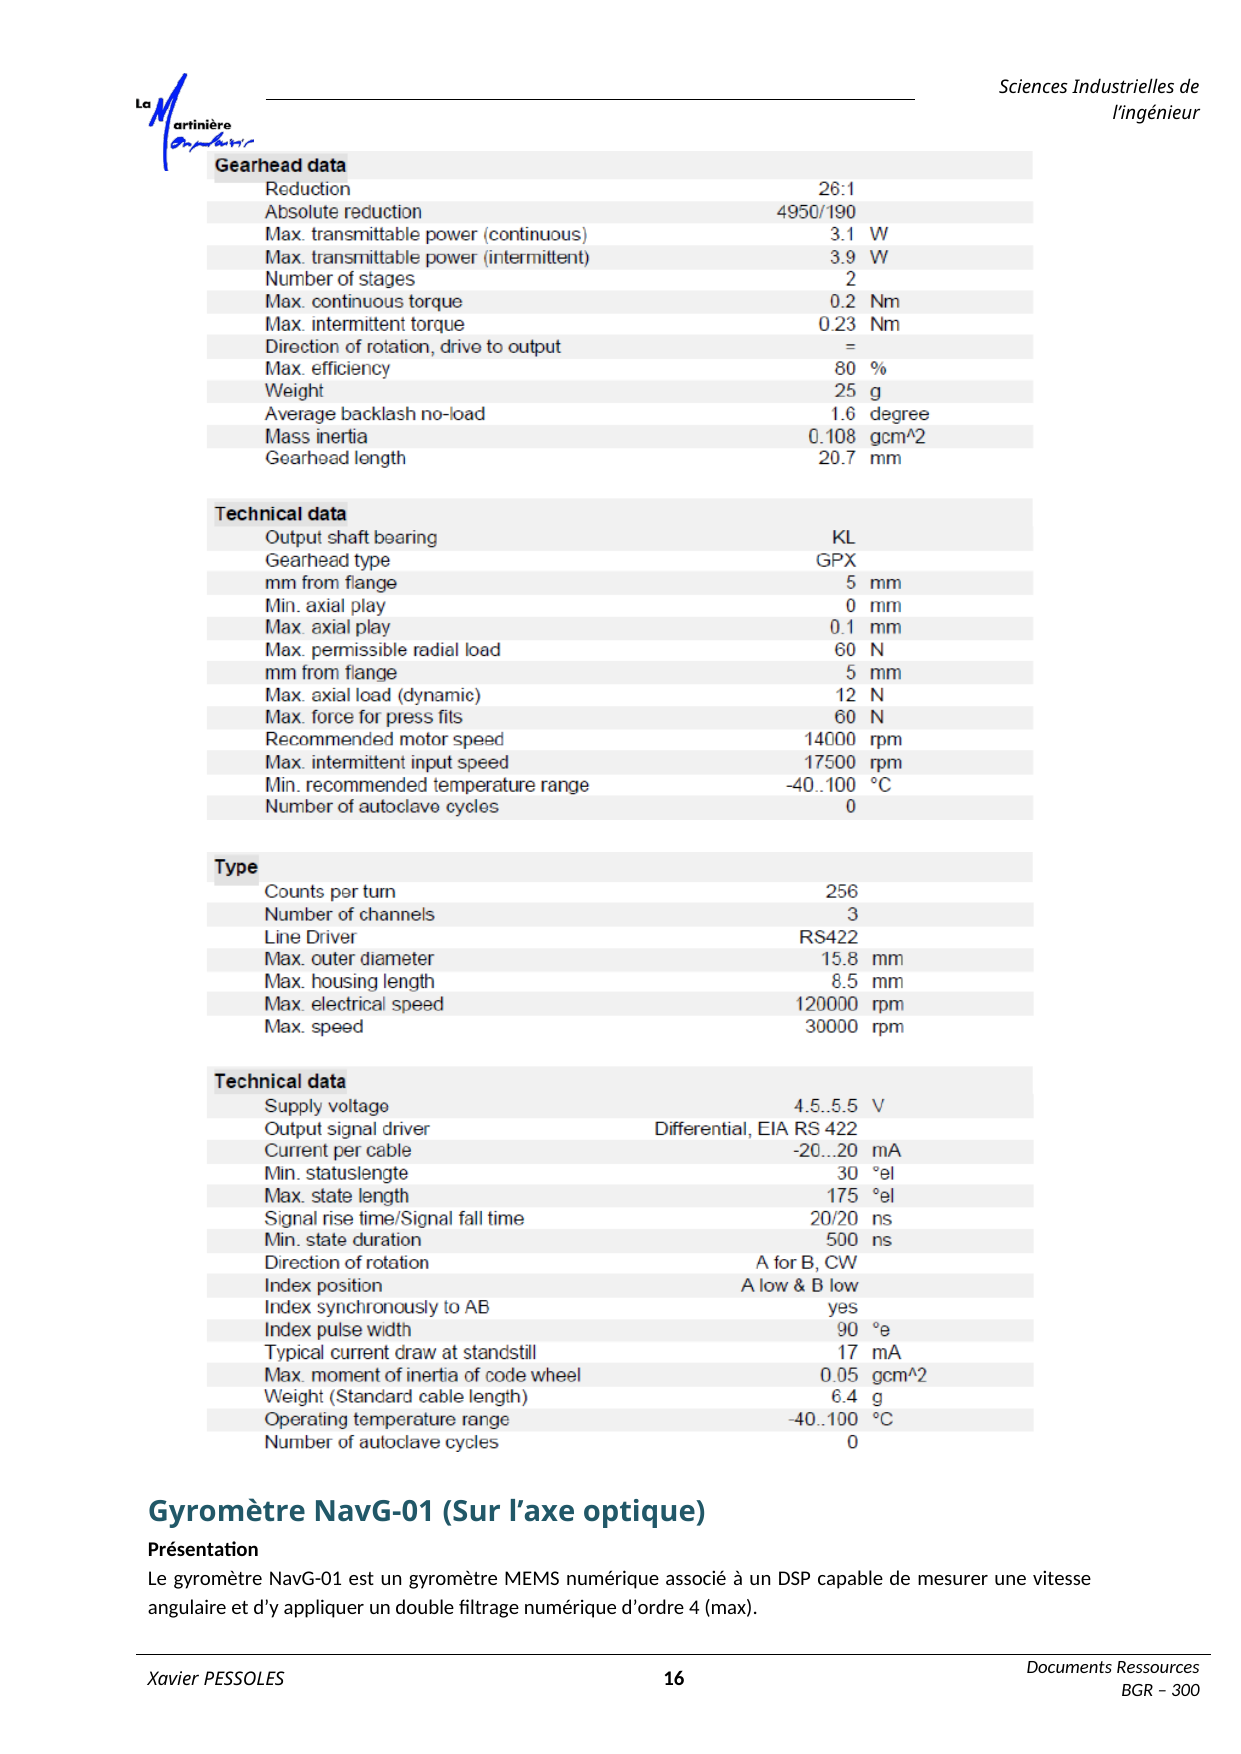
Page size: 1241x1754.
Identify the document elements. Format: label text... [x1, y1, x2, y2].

text Le gyromètre NavG-01 est un gyromètre MEMS numérique associé à un DSP capable de mesurer une vitesse angulaire et d’y appliquer un double filtrage numérique d’ordre 4 (max). [148, 1565, 1093, 1620]
text Présentation [148, 1536, 1093, 1562]
subtitle Gyromètre NavG-01 (Sur l’axe optique) [148, 1491, 1093, 1530]
picture [136, 73, 1034, 820]
picture [206, 852, 1034, 1452]
